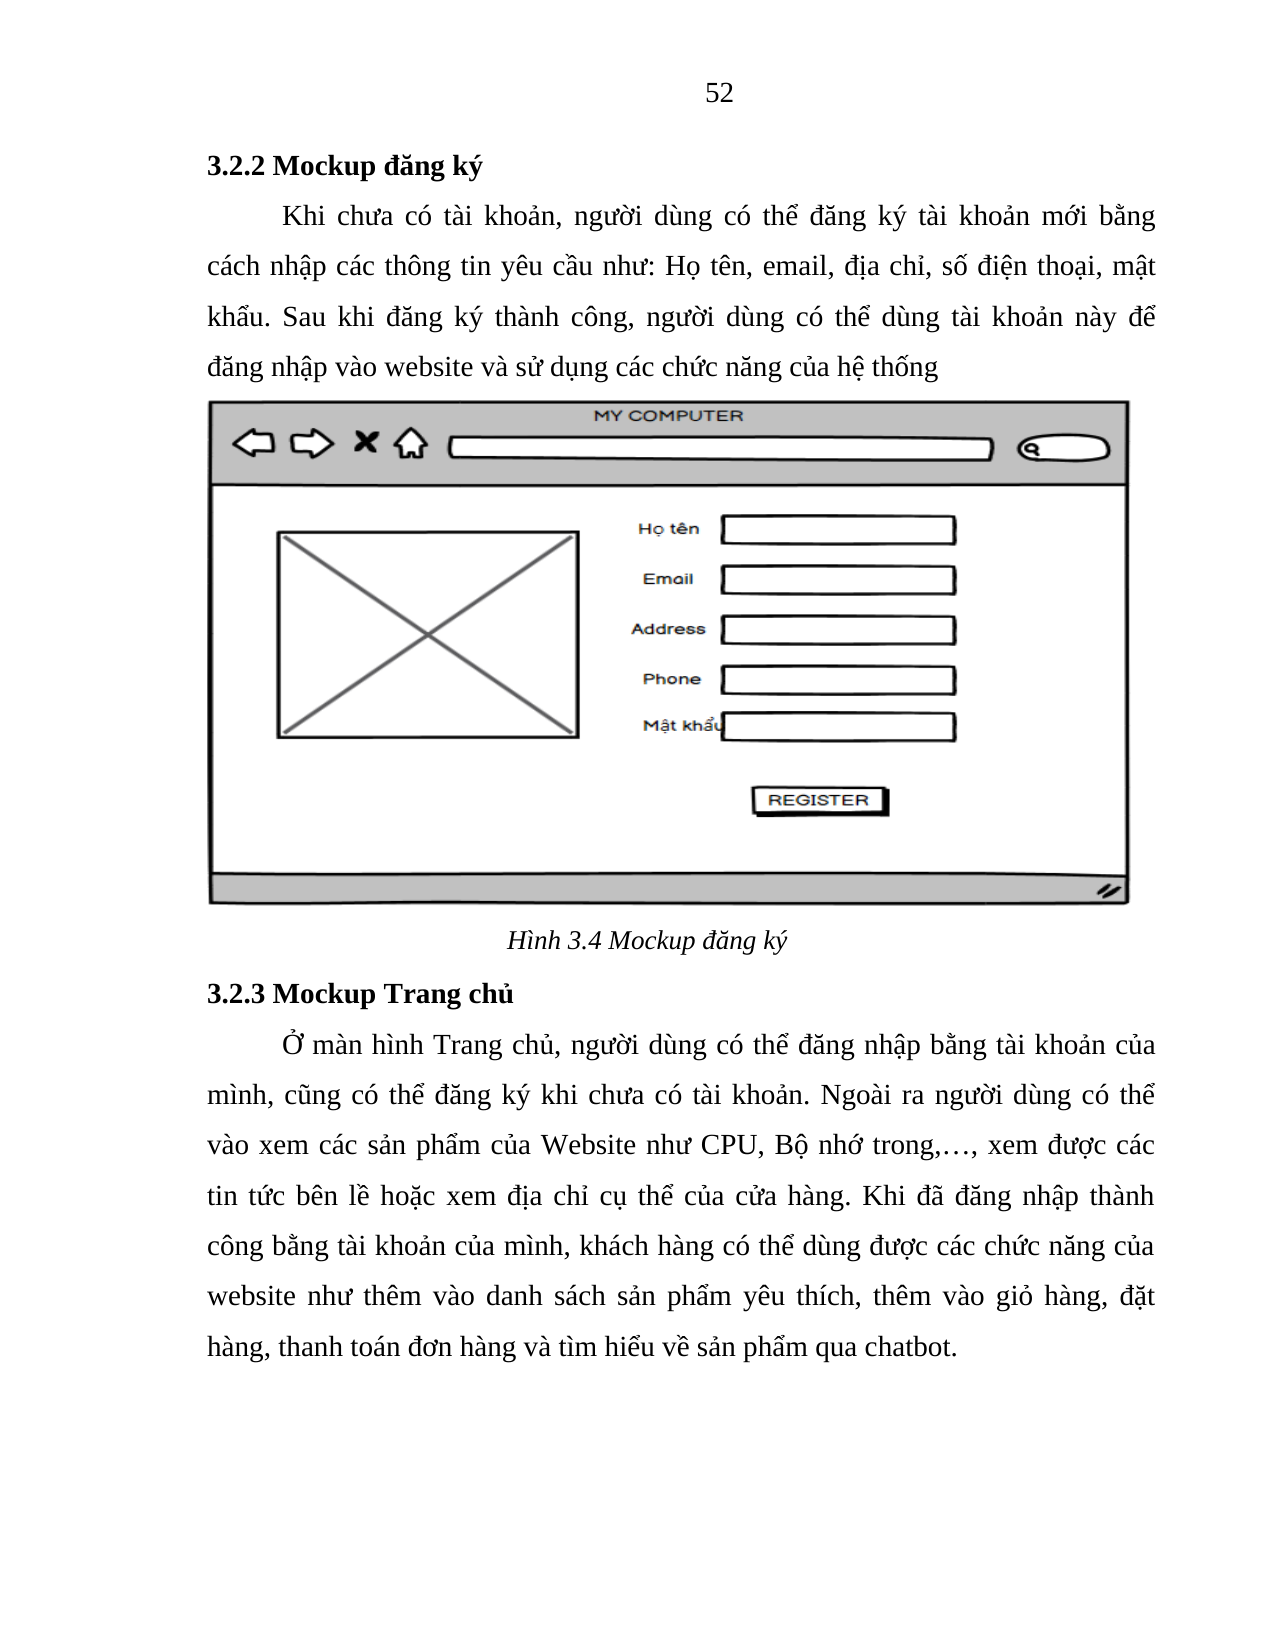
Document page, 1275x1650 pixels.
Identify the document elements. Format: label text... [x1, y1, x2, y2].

picture [206, 399, 1134, 908]
subtitle 3.2.2 Mockup đăng ký [207, 148, 1157, 181]
text Khi chưa có tài khoản, người dùng có thể đăng ký tài khoản mới bằng cách nhập các thông tin yêu cầu như: Họ tên, email, địa chỉ, số điện thoại, mật khẩu. Sau khi đăng ký thành công, người dùng có thể dùng tài khoản này để đăng nhập vào website và sử dụng các chức năng của hệ thống [207, 198, 1157, 382]
text Hình 3.4 Mockup đăng ký [432, 924, 1157, 956]
text Ở màn hình Trang chủ, người dùng có thể đăng nhập bằng tài khoản của mình, cũng có thể đăng ký khi chưa có tài khoản. Ngoài ra người dùng có thể vào xem các sản phẩm của Website như CPU, Bộ nhớ trong,…, xem được các tin tức bên lề hoặc xem địa chỉ cụ thể của cửa hàng. Khi đã đăng nhập thành công bằng tài khoản của mình, khách hàng có thể dùng được các chức năng của website như thêm vào danh sách sản phẩm yêu thích, thêm vào giỏ hàng, đặt hàng, thanh toán đơn hàng và tìm hiểu về sản phẩm qua chatbot. [207, 1027, 1157, 1362]
subtitle 3.2.3 Mockup Trang chủ [207, 976, 1157, 1010]
